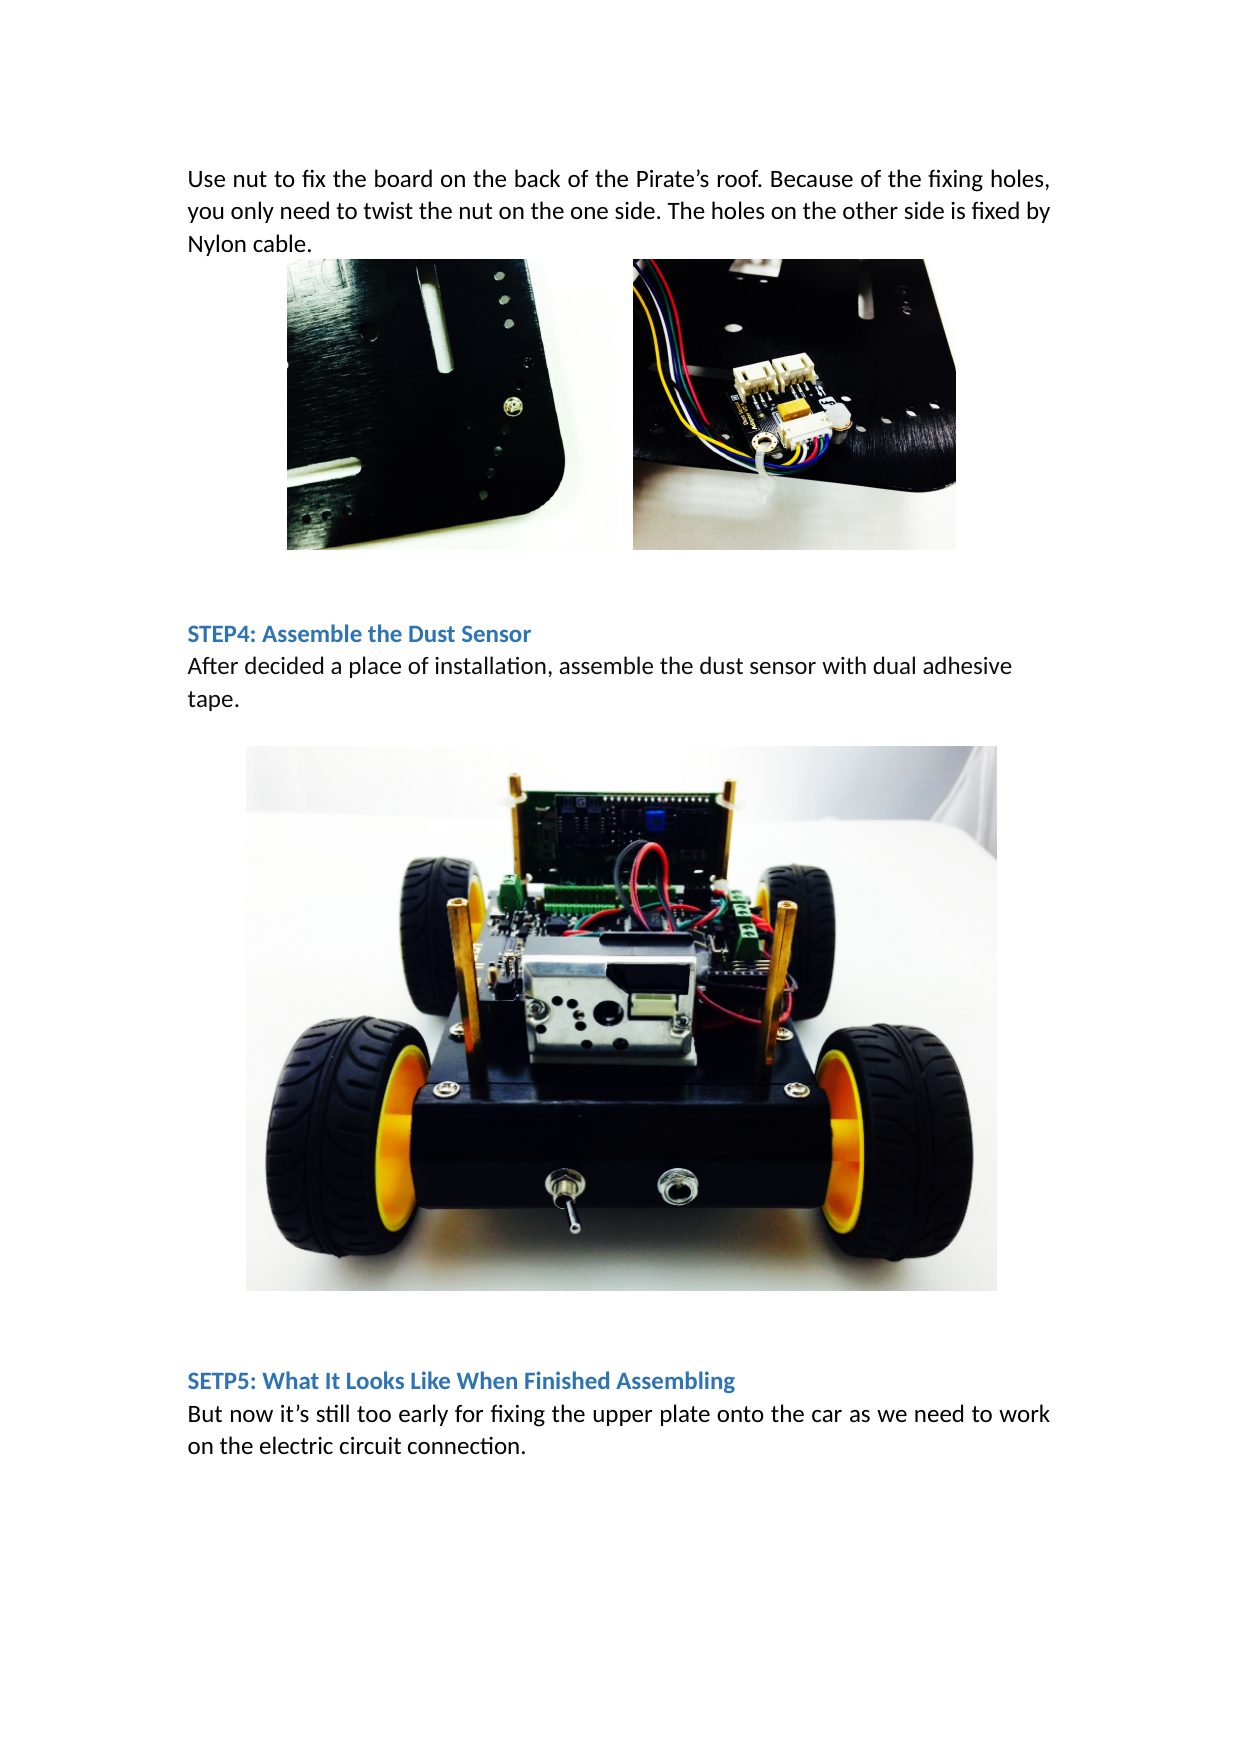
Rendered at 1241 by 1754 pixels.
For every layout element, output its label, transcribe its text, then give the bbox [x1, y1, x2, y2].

picture [633, 259, 956, 550]
text SETP5: What It Looks Like When Finished Assembling [187, 1364, 1053, 1397]
picture [287, 259, 618, 550]
picture [246, 746, 997, 1291]
text But now it’s still too early for fixing the upper plate onto the car as we need to work on the electric circuit connection. [187, 1397, 1053, 1462]
text After decided a place of installation, assemble the dust sensor with dual adhesive tape. [187, 649, 1053, 714]
text Use nut to fix the board on the back of the Pirate’s roof. Because of the fixing holes, you only need to twist the nut on the one side. The holes on the other side is fixed by Nylon cable. [187, 162, 1053, 259]
text STEP4: Assemble the Dust Sensor [187, 617, 1053, 649]
